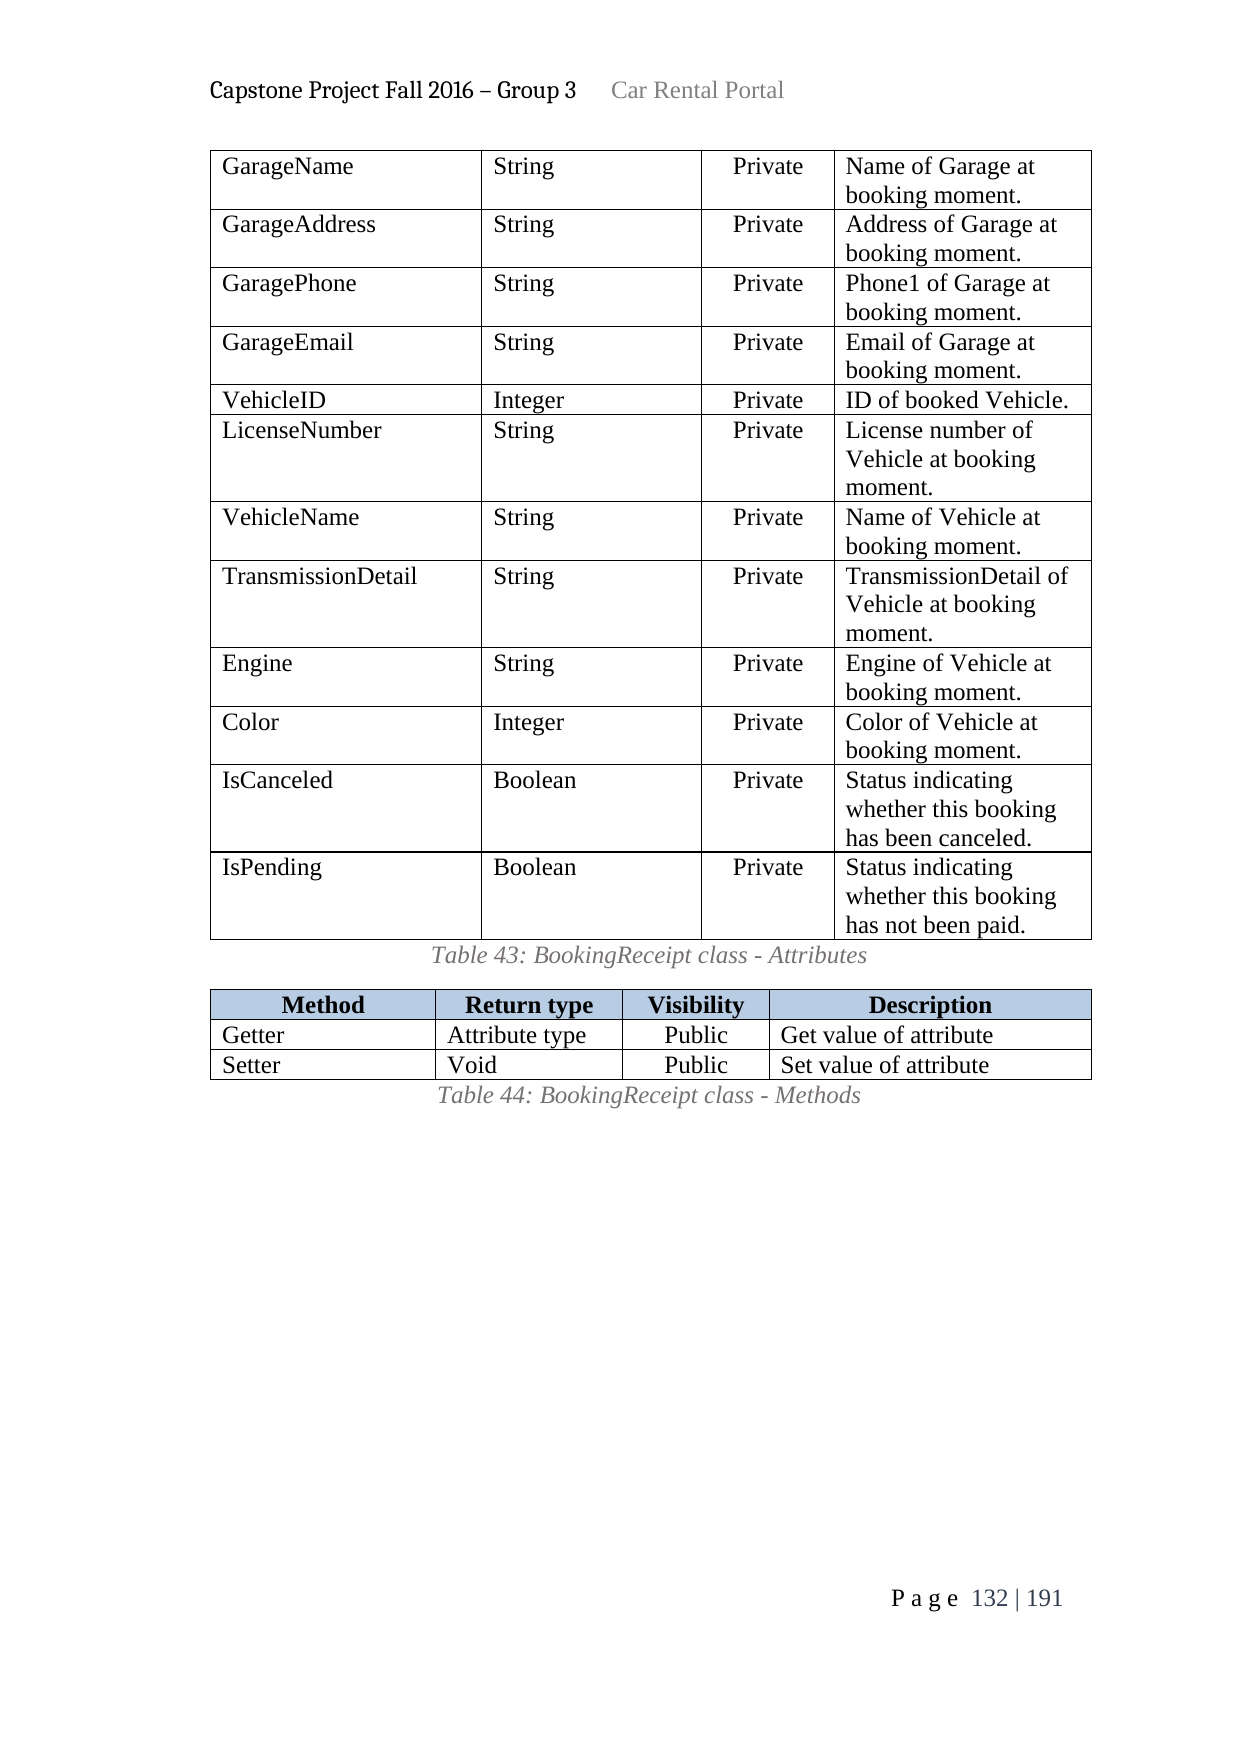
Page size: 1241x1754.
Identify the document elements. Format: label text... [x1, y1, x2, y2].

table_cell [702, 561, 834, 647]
text Table 44: BookingReceipt class - Methods [210, 1080, 1090, 1108]
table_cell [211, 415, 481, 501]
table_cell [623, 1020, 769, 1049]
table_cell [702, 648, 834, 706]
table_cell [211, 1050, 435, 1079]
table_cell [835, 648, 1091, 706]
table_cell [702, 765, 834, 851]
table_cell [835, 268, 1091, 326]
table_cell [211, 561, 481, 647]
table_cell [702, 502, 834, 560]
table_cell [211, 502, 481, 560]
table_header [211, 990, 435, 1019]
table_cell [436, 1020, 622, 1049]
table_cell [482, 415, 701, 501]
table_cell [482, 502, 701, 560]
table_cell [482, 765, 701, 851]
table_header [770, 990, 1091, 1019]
text Table 43: BookingReceipt class - Attributes [210, 940, 1090, 968]
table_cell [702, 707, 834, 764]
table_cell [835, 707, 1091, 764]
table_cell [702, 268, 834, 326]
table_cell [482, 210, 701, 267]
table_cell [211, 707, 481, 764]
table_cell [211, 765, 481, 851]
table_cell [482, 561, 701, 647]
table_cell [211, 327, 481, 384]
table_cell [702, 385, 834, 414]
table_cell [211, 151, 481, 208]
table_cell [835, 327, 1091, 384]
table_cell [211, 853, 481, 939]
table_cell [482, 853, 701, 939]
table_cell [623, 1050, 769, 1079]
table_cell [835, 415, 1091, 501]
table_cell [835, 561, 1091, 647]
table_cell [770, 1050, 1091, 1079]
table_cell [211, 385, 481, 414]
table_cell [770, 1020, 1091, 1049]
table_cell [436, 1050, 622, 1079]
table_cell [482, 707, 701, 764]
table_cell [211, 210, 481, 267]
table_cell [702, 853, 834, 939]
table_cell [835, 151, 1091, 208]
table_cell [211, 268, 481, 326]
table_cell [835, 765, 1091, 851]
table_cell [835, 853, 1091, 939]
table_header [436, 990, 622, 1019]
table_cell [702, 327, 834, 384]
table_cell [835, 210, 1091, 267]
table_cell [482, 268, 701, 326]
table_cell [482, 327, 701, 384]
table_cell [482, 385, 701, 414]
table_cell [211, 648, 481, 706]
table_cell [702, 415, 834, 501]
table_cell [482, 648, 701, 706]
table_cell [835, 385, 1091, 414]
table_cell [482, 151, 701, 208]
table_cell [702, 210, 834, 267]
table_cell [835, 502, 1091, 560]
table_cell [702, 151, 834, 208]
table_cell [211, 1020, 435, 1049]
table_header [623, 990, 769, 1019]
